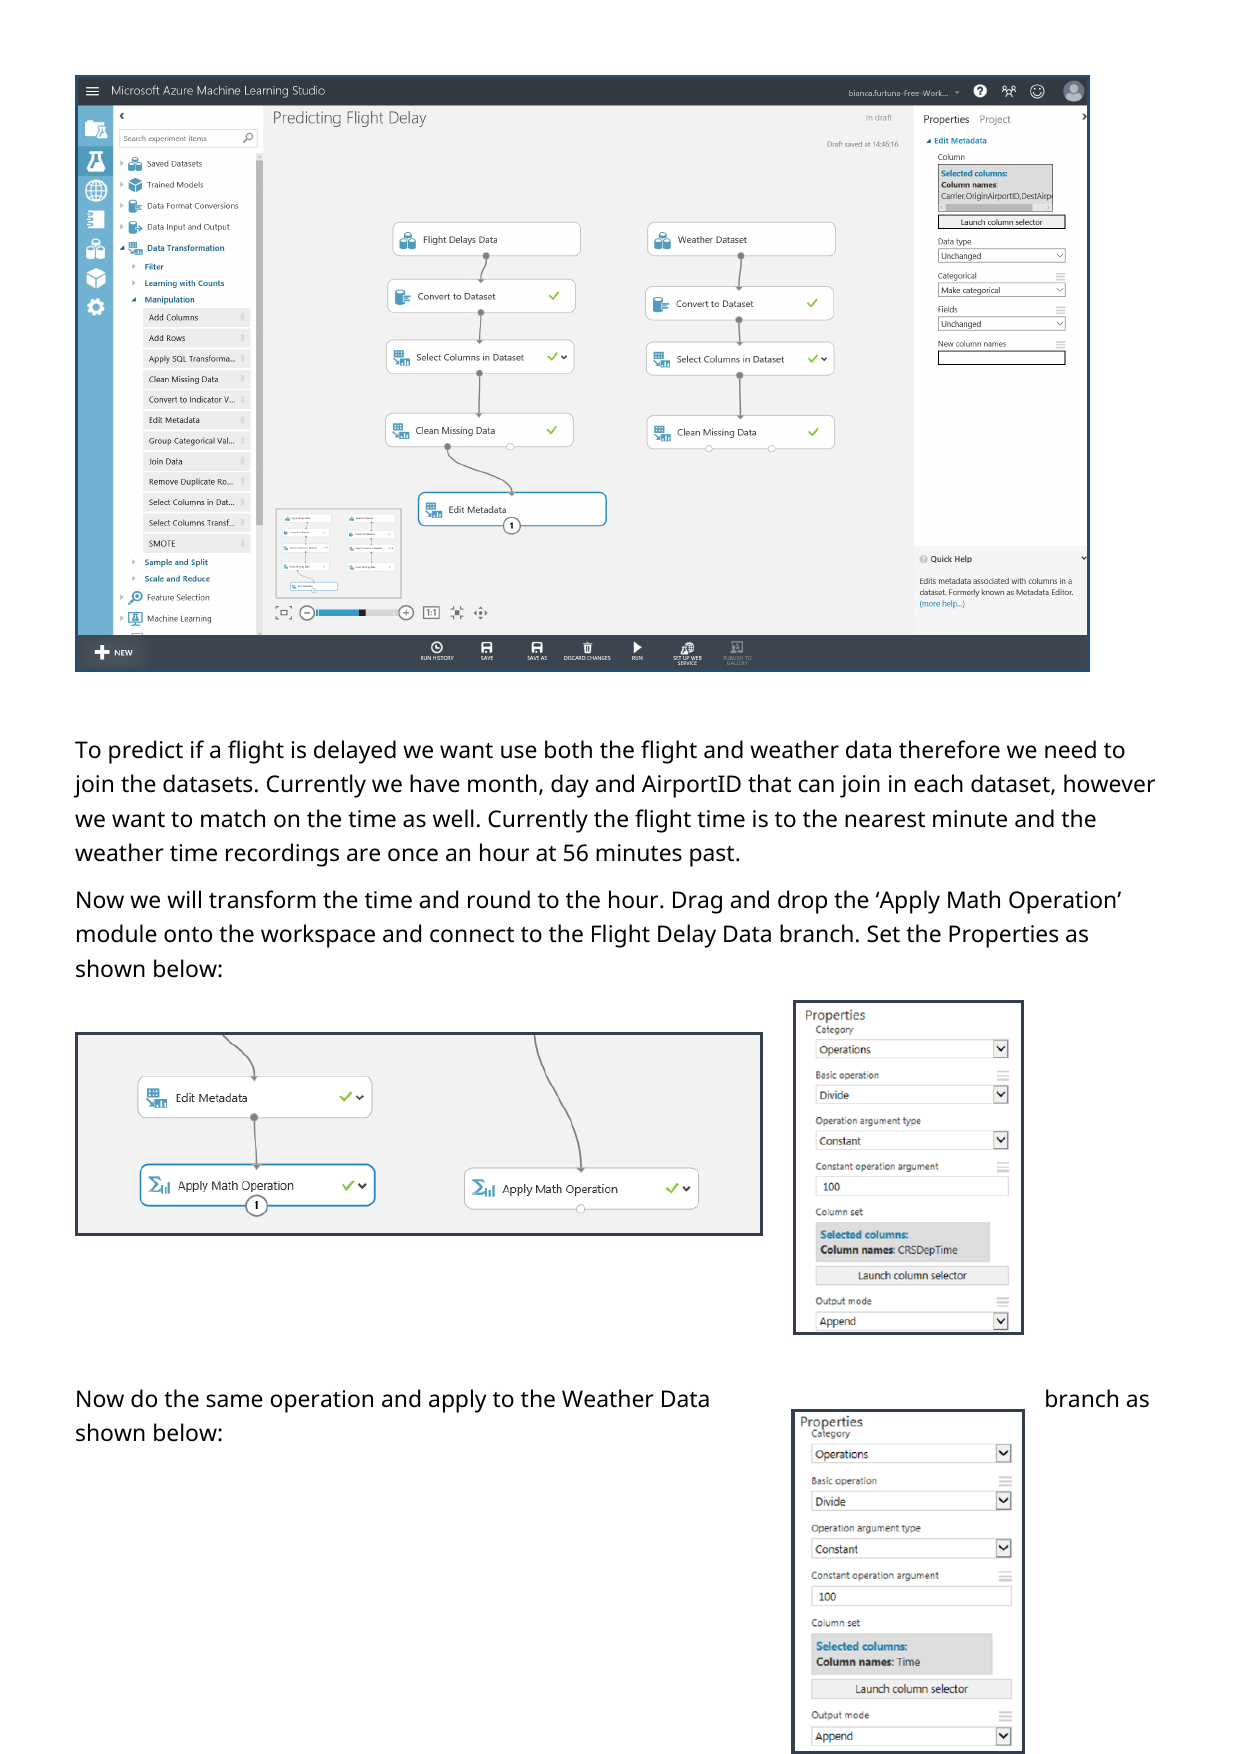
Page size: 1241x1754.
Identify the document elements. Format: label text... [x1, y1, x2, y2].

picture [78, 1035, 760, 1233]
picture [78, 78, 1087, 669]
picture [796, 1003, 1021, 1332]
text To predict if a flight is delayed we want use both the flight and weather data therefore we need to join the datasets. Currently we have month, day and AirportID that can join in each dataset, however we want to match on the time as well. Currently the flight time is to the nearest minute and the weather time recordings are once an hour at 56 minutes past. [75, 734, 1165, 868]
text Now do the same operation and apply to the Weather Data branch as shown below: [75, 1382, 1165, 1448]
picture [795, 1412, 1022, 1751]
text Now we will transform the time and round to the hour. Drag and drop the ‘Apply Math Operation’ module onto the workspace and connect to the Flight Delay Data branch. Set the Properties as shown below: [75, 884, 1165, 984]
